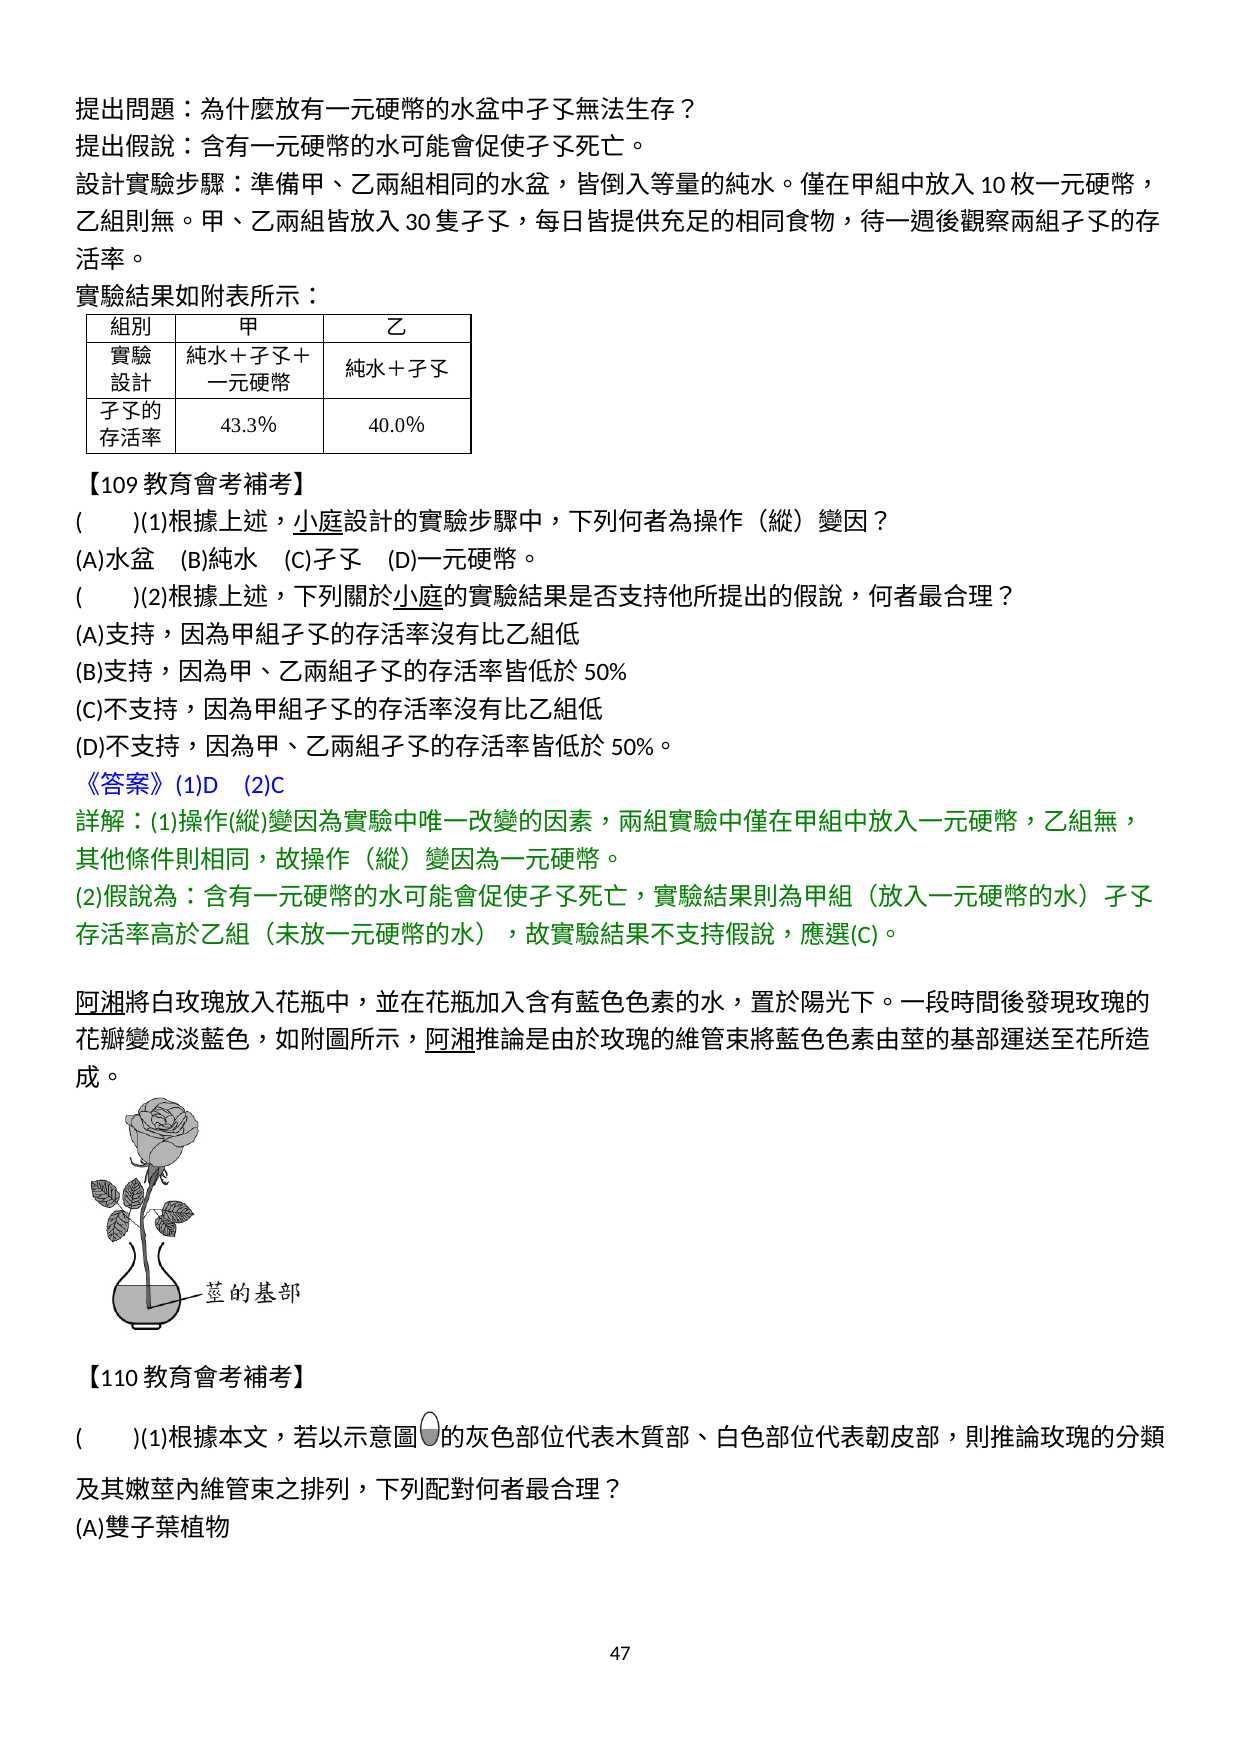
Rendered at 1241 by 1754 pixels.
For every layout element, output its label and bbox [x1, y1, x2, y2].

picture [418, 1410, 440, 1446]
picture [75, 1094, 308, 1335]
